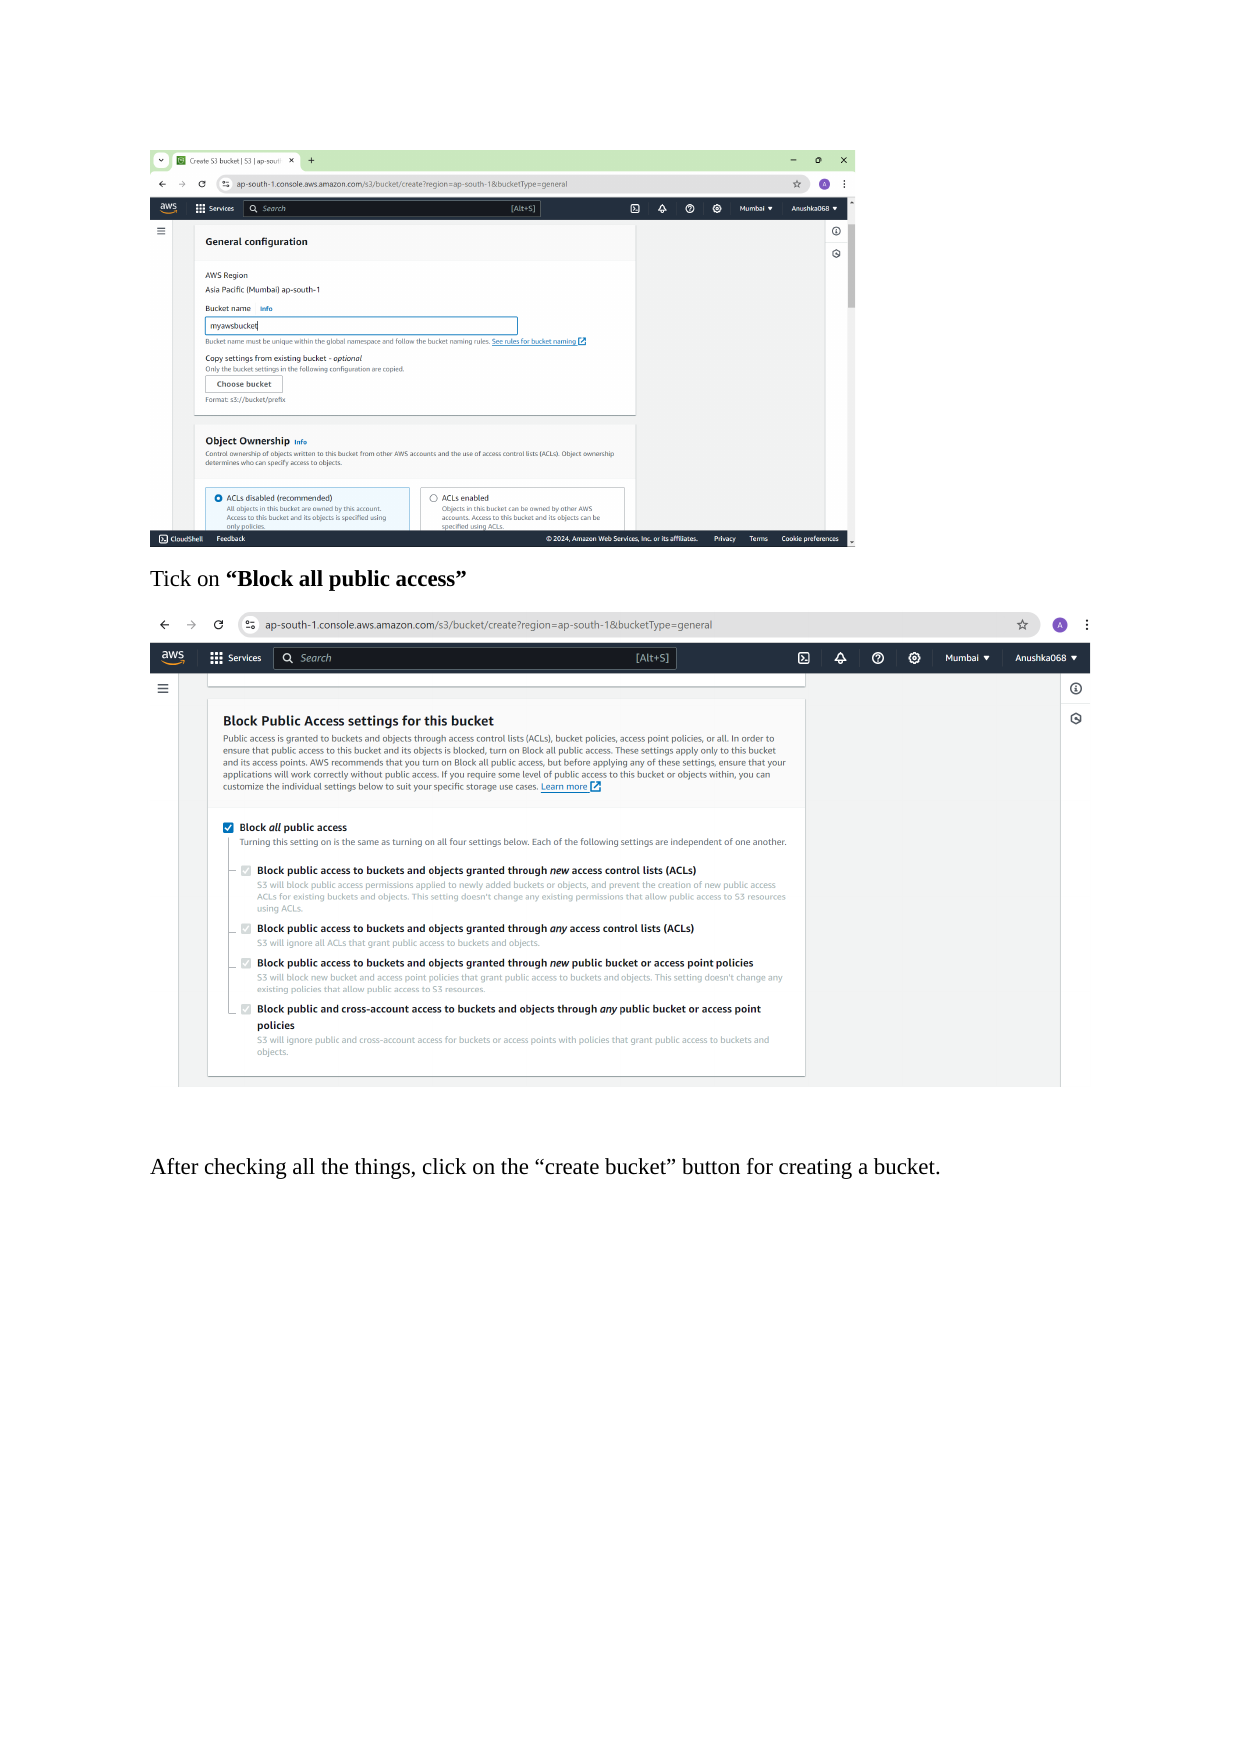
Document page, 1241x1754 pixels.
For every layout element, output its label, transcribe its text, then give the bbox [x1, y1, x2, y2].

text Tick on “Block all public access” [150, 565, 1090, 592]
text After checking all the things, click on the “create bucket” button for creating a bucket. [150, 1153, 1090, 1179]
picture [150, 610, 1091, 1087]
picture [150, 150, 856, 547]
